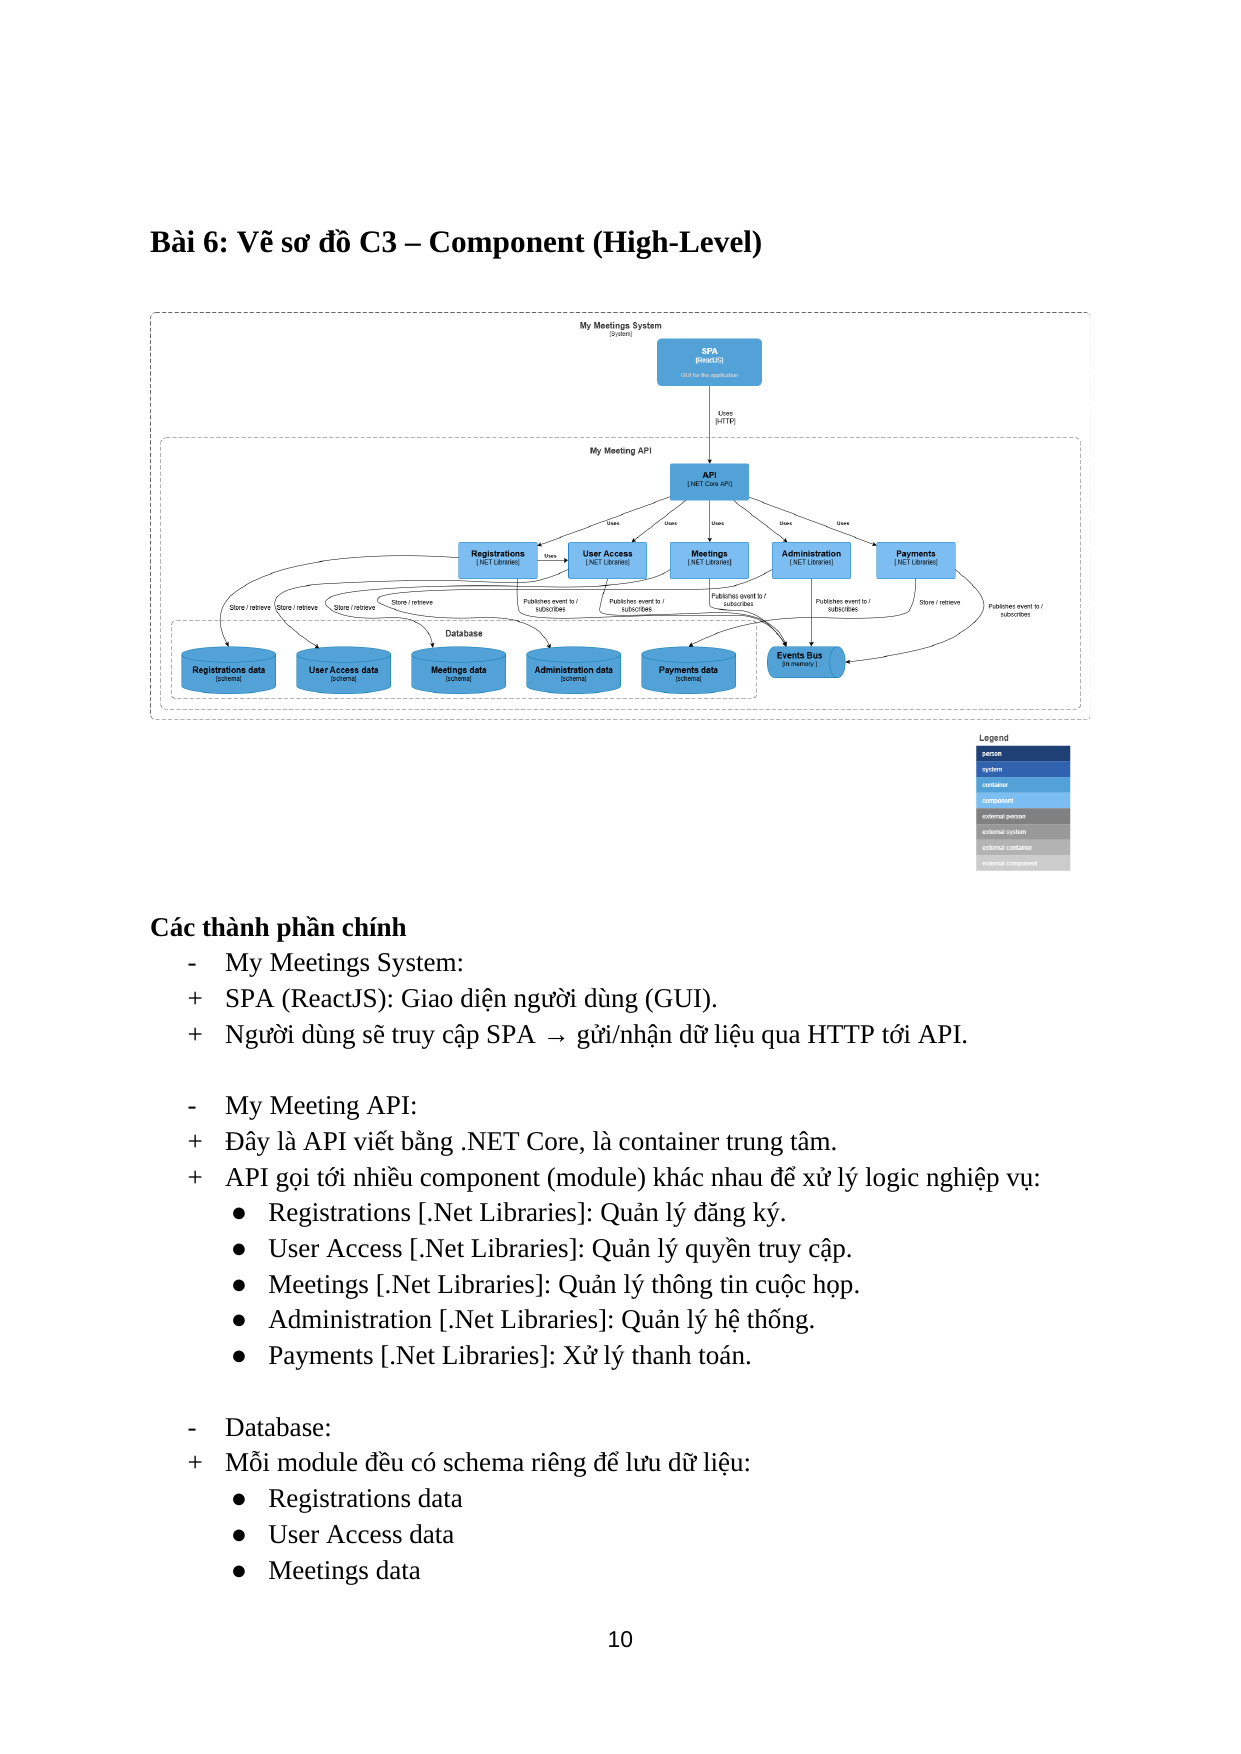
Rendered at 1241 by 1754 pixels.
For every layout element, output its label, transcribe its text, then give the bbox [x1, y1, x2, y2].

subtitle Bài 6: Vẽ sơ đồ C3 – Component (High-Level) [150, 223, 1090, 259]
list Administration [.Net Libraries]: Quản lý hệ thống. [231, 1304, 1090, 1335]
list Registrations [.Net Libraries]: Quản lý đăng ký. [231, 1196, 1090, 1228]
list Đây là API viết bằng .NET Core, là container trung tâm. [187, 1125, 1090, 1156]
list Registrations data [231, 1482, 1090, 1513]
list SPA (ReactJS): Giao diện người dùng (GUI). [187, 982, 1090, 1013]
list Meetings data [231, 1554, 1090, 1585]
list My Meeting API: [187, 1089, 1090, 1120]
text Các thành phần chính [150, 911, 1090, 942]
list User Access data [231, 1518, 1090, 1549]
list Meetings [.Net Libraries]: Quản lý thông tin cuộc họp. [231, 1268, 1090, 1299]
list API gọi tới nhiều component (module) khác nhau để xử lý logic nghiệp vụ: [187, 1161, 1090, 1192]
list Database: [187, 1411, 1090, 1442]
list My Meetings System: [187, 946, 1090, 977]
list Payments [.Net Libraries]: Xử lý thanh toán. [231, 1339, 1090, 1371]
list Mỗi module đều có schema riêng để lưu dữ liệu: [187, 1447, 1090, 1478]
list User Access [.Net Libraries]: Quản lý quyền truy cập. [231, 1232, 1090, 1263]
picture [150, 312, 1091, 871]
